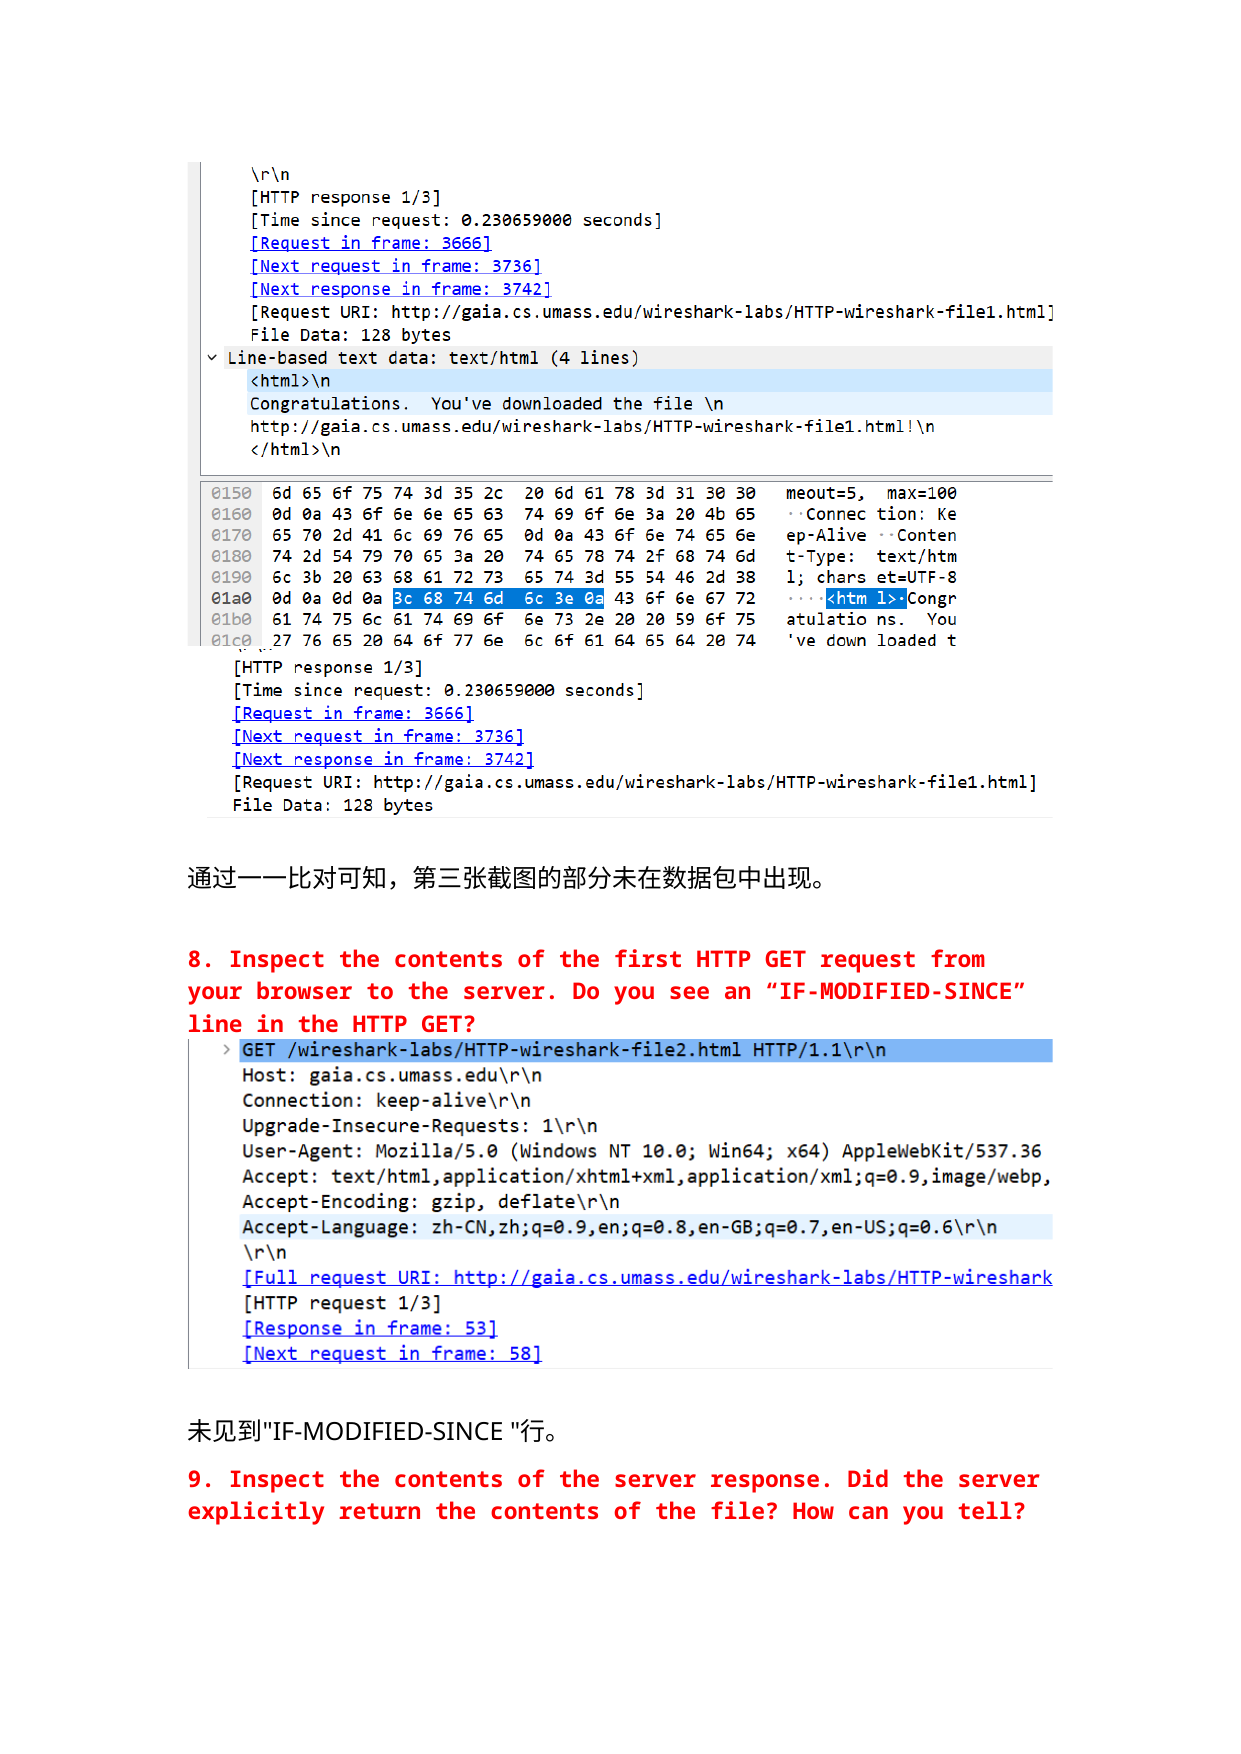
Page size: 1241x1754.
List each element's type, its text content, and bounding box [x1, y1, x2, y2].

text 8. Inspect the contents of the first HTTP GET request from your browser to the server. Do you see an “IF-MODIFIED-SINCE” line in the HTTP GET? [187, 942, 1053, 1039]
text 未见到"IF-MODIFIED-SINCE "行。 [187, 1397, 1053, 1462]
text 通过一一比对可知，第三张截图的部分未在数据包中出现。 [187, 844, 1053, 909]
picture [187, 162, 1053, 646]
picture [187, 649, 1053, 818]
text 9. Inspect the contents of the server response. Did the server explicitly return the contents of the file? How can you tell? [187, 1462, 1053, 1527]
picture [187, 1039, 1053, 1369]
